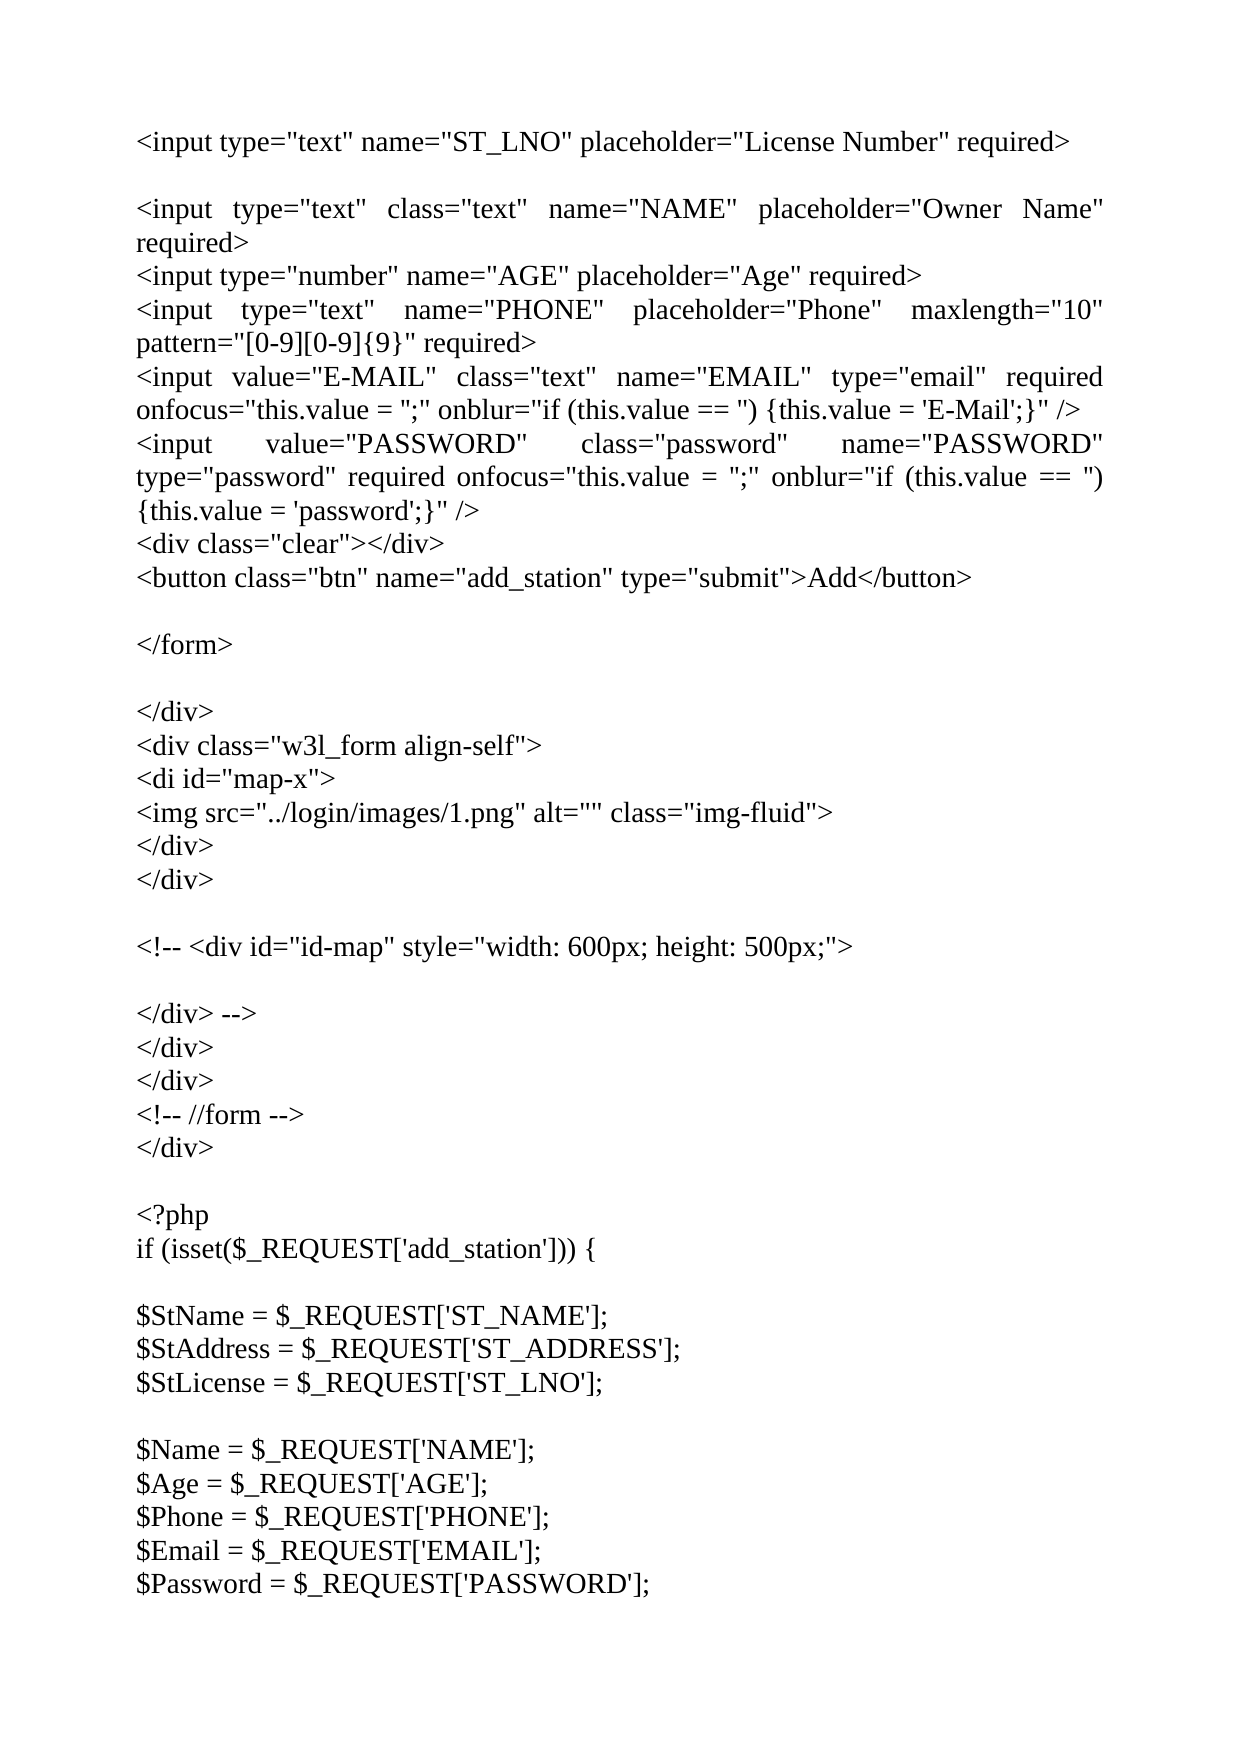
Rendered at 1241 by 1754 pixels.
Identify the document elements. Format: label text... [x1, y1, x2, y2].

text $StLicense = $_REQUEST['ST_LNO']; [136, 1365, 1104, 1399]
text </div> [136, 1063, 1104, 1097]
text <img src="../login/images/1.png" alt="" class="img-fluid"> [136, 795, 1104, 828]
text <button class="btn" name="add_station" type="submit">Add</button> [136, 560, 1104, 594]
text <di id="map-x"> [136, 761, 1104, 795]
text </form> [136, 627, 1104, 661]
text <input value="PASSWORD" class="password" name="PASSWORD" type="password" required onfocus="this.value = '';" onblur="if (this.value == '') {this.value = 'password';}" /> [136, 426, 1104, 527]
text $Email = $_REQUEST['EMAIL']; [136, 1533, 1104, 1566]
text <input type="text" name="ST_LNO" placeholder="License Number" required> [136, 124, 1104, 158]
text <input value="E-MAIL" class="text" name="EMAIL" type="email" required onfocus="this.value = '';" onblur="if (this.value == '') {this.value = 'E-Mail';}" /> [136, 359, 1104, 426]
text <div class="clear"></div> [136, 527, 1104, 560]
text $StName = $_REQUEST['ST_NAME']; [136, 1298, 1104, 1332]
text $Name = $_REQUEST['NAME']; [136, 1432, 1104, 1466]
text </div> --> [136, 996, 1104, 1030]
text <?php [136, 1197, 1104, 1231]
text $Age = $_REQUEST['AGE']; [136, 1466, 1104, 1499]
text <!-- //form --> [136, 1097, 1104, 1130]
text </div> [136, 1130, 1104, 1164]
text </div> [136, 862, 1104, 896]
text $StAddress = $_REQUEST['ST_ADDRESS']; [136, 1332, 1104, 1365]
text </div> [136, 1030, 1104, 1063]
text <input type="text" class="text" name="NAME" placeholder="Owner Name" required> [136, 191, 1104, 258]
text <input type="number" name="AGE" placeholder="Age" required> [136, 258, 1104, 292]
text </div> [136, 828, 1104, 862]
text if (isset($_REQUEST['add_station'])) { [136, 1231, 1104, 1264]
text $Phone = $_REQUEST['PHONE']; [136, 1499, 1104, 1533]
text <!-- <div id="id-map" style="width: 600px; height: 500px;"> [136, 929, 1104, 963]
text </div> [136, 694, 1104, 728]
text <div class="w3l_form align-self"> [136, 728, 1104, 761]
text <input type="text" name="PHONE" placeholder="Phone" maxlength="10" pattern="[0-9][0-9]{9}" required> [136, 292, 1104, 359]
text $Password = $_REQUEST['PASSWORD']; [136, 1566, 1104, 1600]
